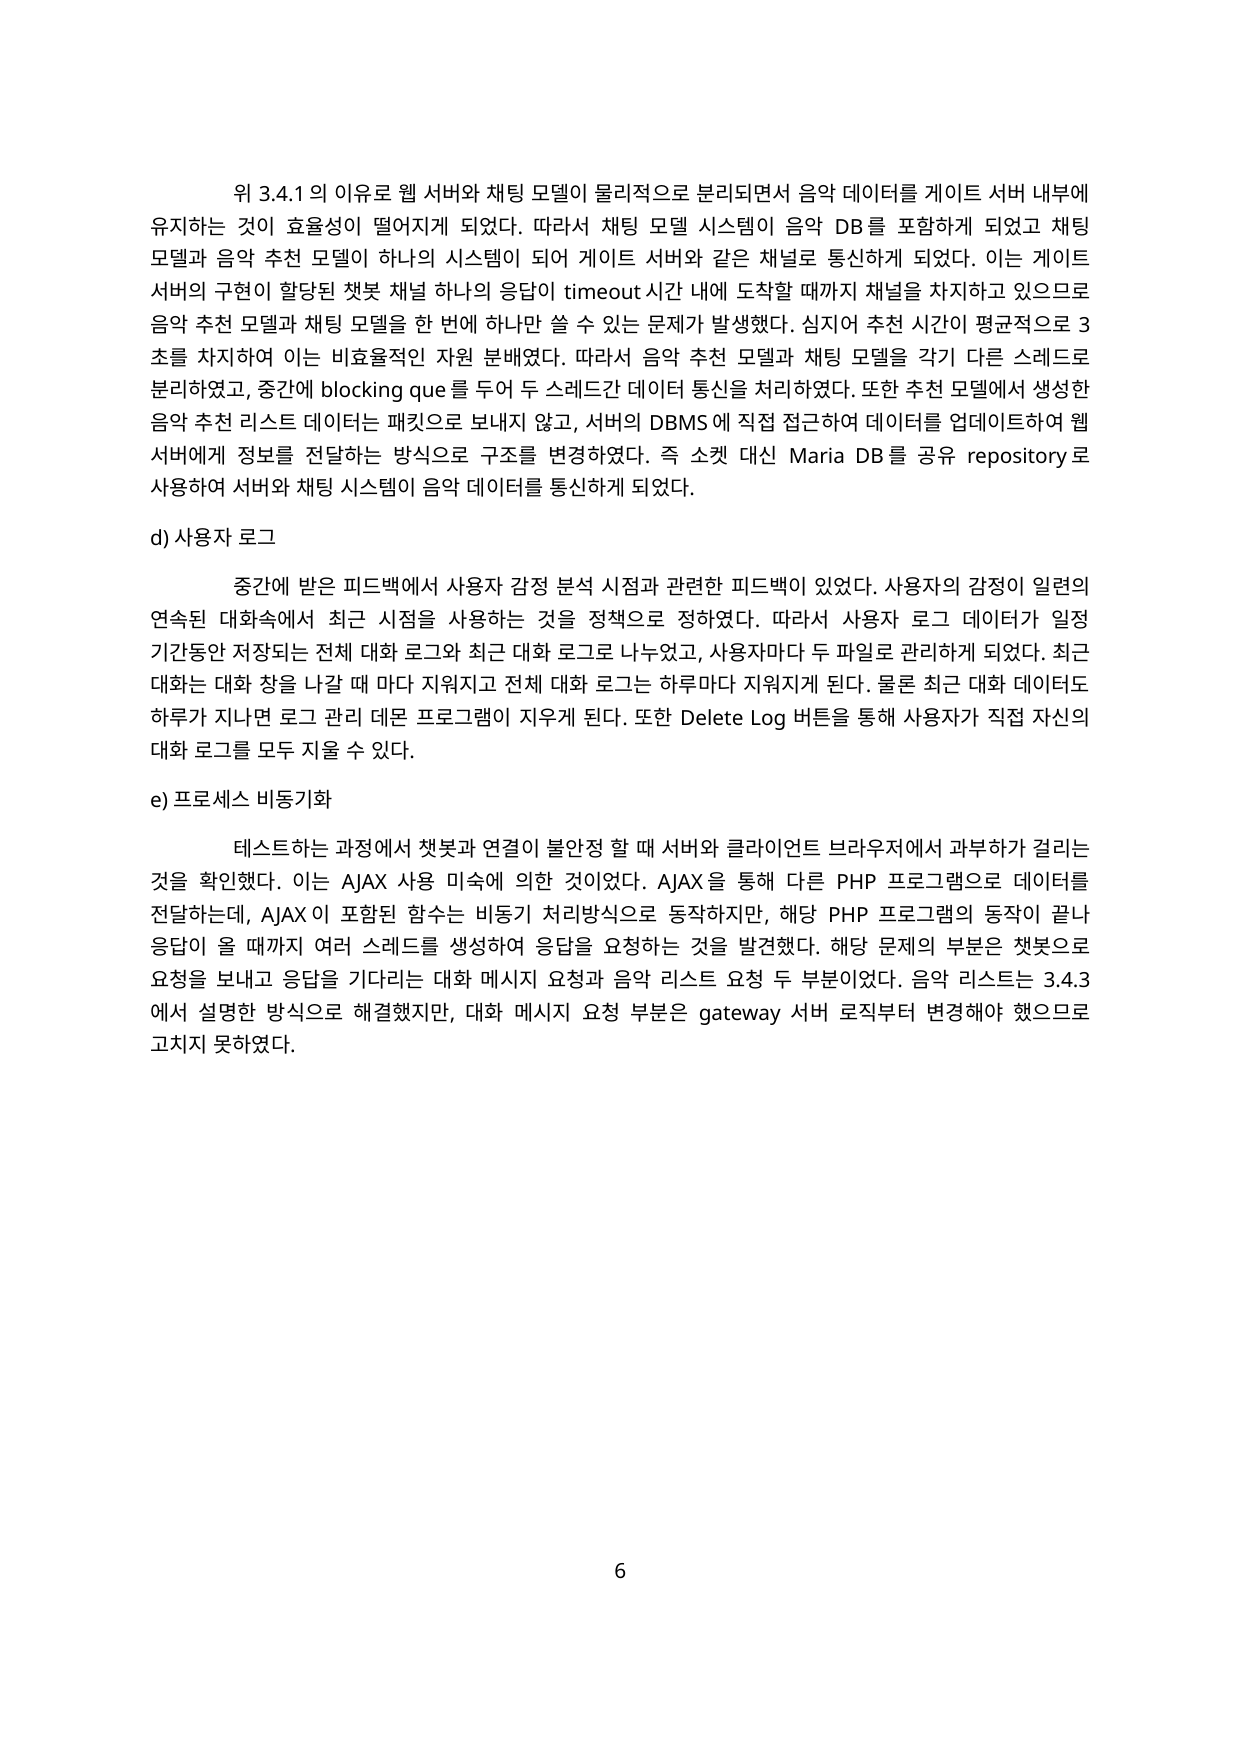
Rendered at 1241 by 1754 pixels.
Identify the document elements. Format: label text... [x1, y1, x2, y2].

text 위 3.4.1의 이유로 웹 서버와 채팅 모델이 물리적으로 분리되면서 음악 데이터를 게이트 서버 내부에 유지하는 것이 효율성이 떨어지게 되었다. 따라서 채팅 모델 시스템이 음악 DB를 포함하게 되었고 채팅 모델과 음악 추천 모델이 하나의 시스템이 되어 게이트 서버와 같은 채널로 통신하게 되었다. 이는 게이트 서버의 구현이 할당된 챗봇 채널 하나의 응답이 timeout시간 내에 도착할 때까지 채널을 차지하고 있으므로 음악 추천 모델과 채팅 모델을 한 번에 하나만 쓸 수 있는 문제가 발생했다. 심지어 추천 시간이 평균적으로 3초를 차지하여 이는 비효율적인 자원 분배였다. 따라서 음악 추천 모델과 채팅 모델을 각기 다른 스레드로 분리하였고, 중간에 blocking que를 두어 두 스레드간 데이터 통신을 처리하였다. 또한 추천 모델에서 생성한 음악 추천 리스트 데이터는 패킷으로 보내지 않고, 서버의 DBMS에 직접 접근하여 데이터를 업데이트하여 웹 서버에게 정보를 전달하는 방식으로 구조를 변경하였다. 즉 소켓 대신 Maria DB를 공유 repository로 사용하여 서버와 채팅 시스템이 음악 데이터를 통신하게 되었다. [150, 177, 1090, 502]
text e) 프로세스 비동기화 [150, 783, 1090, 813]
text d) 사용자 로그 [150, 521, 1090, 551]
text 중간에 받은 피드백에서 사용자 감정 분석 시점과 관련한 피드백이 있었다. 사용자의 감정이 일련의 연속된 대화속에서 최근 시점을 사용하는 것을 정책으로 정하였다. 따라서 사용자 로그 데이터가 일정 기간동안 저장되는 전체 대화 로그와 최근 대화 로그로 나누었고, 사용자마다 두 파일로 관리하게 되었다. 최근 대화는 대화 창을 나갈 때 마다 지워지고 전체 대화 로그는 하루마다 지워지게 된다. 물론 최근 대화 데이터도 하루가 지나면 로그 관리 데몬 프로그램이 지우게 된다. 또한 Delete Log 버튼을 통해 사용자가 직접 자신의 대화 로그를 모두 지울 수 있다. [150, 570, 1090, 764]
text 테스트하는 과정에서 챗봇과 연결이 불안정 할 때 서버와 클라이언트 브라우저에서 과부하가 걸리는 것을 확인했다. 이는 AJAX 사용 미숙에 의한 것이었다. AJAX을 통해 다른 PHP 프로그램으로 데이터를 전달하는데, AJAX이 포함된 함수는 비동기 처리방식으로 동작하지만, 해당 PHP 프로그램의 동작이 끝나 응답이 올 때까지 여러 스레드를 생성하여 응답을 요청하는 것을 발견했다. 해당 문제의 부분은 챗봇으로 요청을 보내고 응답을 기다리는 대화 메시지 요청과 음악 리스트 요청 두 부분이었다. 음악 리스트는 3.4.3에서 설명한 방식으로 해결했지만, 대화 메시지 요청 부분은 gateway 서버 로직부터 변경해야 했으므로 고치지 못하였다. [150, 833, 1090, 1059]
